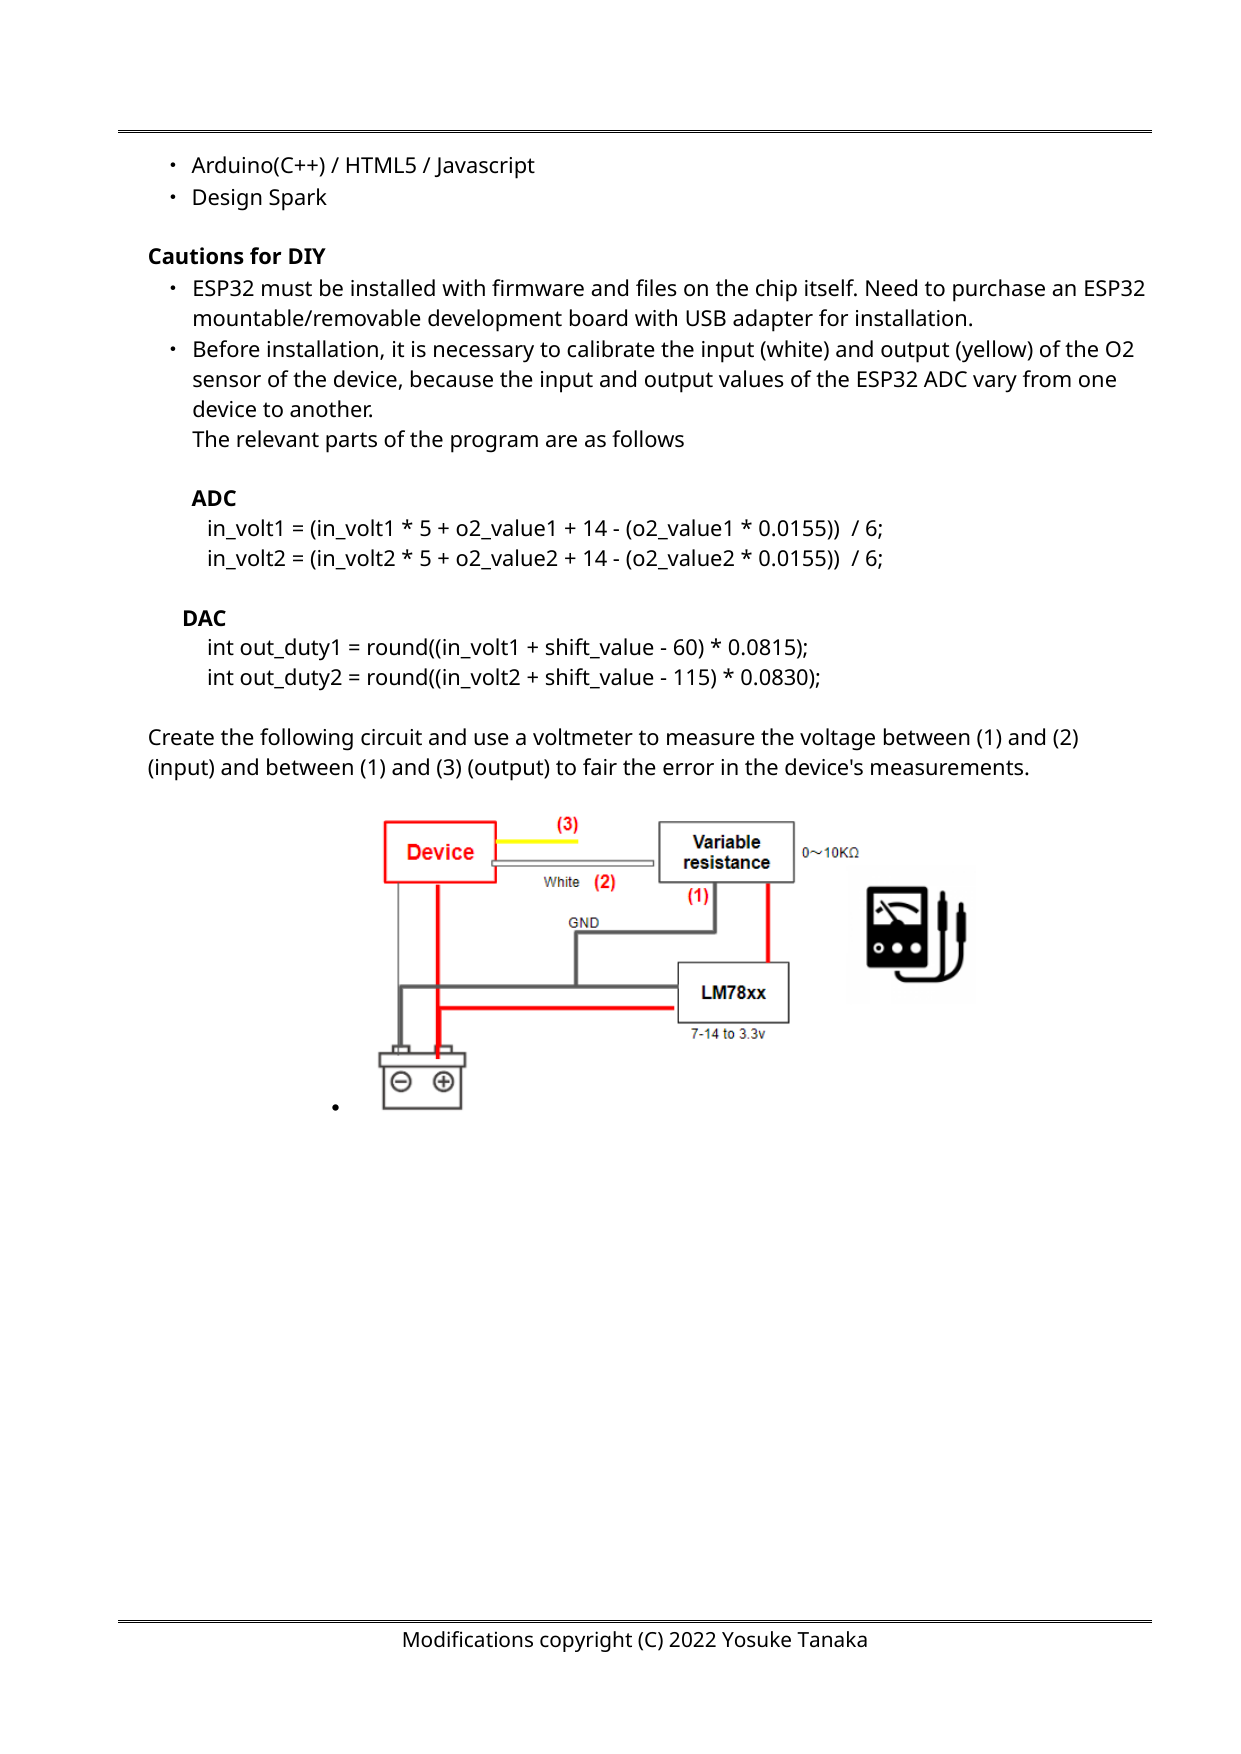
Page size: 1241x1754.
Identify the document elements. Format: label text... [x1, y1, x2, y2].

list Design Spark [163, 179, 1152, 211]
text in_volt1 = (in_volt1 * 5 + o2_value1 + 14 - (o2_value1 * 0.0155)) / 6; [207, 513, 1152, 543]
text in_volt2 = (in_volt2 * 5 + o2_value2 + 14 - (o2_value2 * 0.0155)) / 6; [207, 543, 1152, 573]
list Before installation, it is necessary to calibrate the input (white) and output (yellow) of the O2 sensor of the device, because the input and output values of the ESP32 ADC vary from one device to another. [163, 332, 1152, 424]
text The relevant parts of the program are as follows [192, 424, 1152, 453]
text int out_duty2 = round((in_volt2 + shift_value - 115) * 0.0830); [207, 662, 1152, 692]
text Cautions for DIY [148, 241, 1152, 271]
text ADC [191, 483, 1152, 513]
text DAC [148, 602, 1152, 632]
picture [366, 811, 977, 1118]
text Create the following circuit and use a voltmeter to measure the voltage between (1) and (2) (input) and between (1) and (3) (output) to fair the error in the device's measurements. [148, 722, 1152, 781]
list ESP32 must be installed with firmware and files on the chip itself. Need to purchase an ESP32 mountable/removable development board with USB adapter for installation. [163, 271, 1152, 332]
text int out_duty1 = round((in_volt1 + shift_value - 60) * 0.0815); [207, 632, 1152, 662]
list Arduino(C++) / HTML5 / Javascript [163, 148, 1152, 179]
